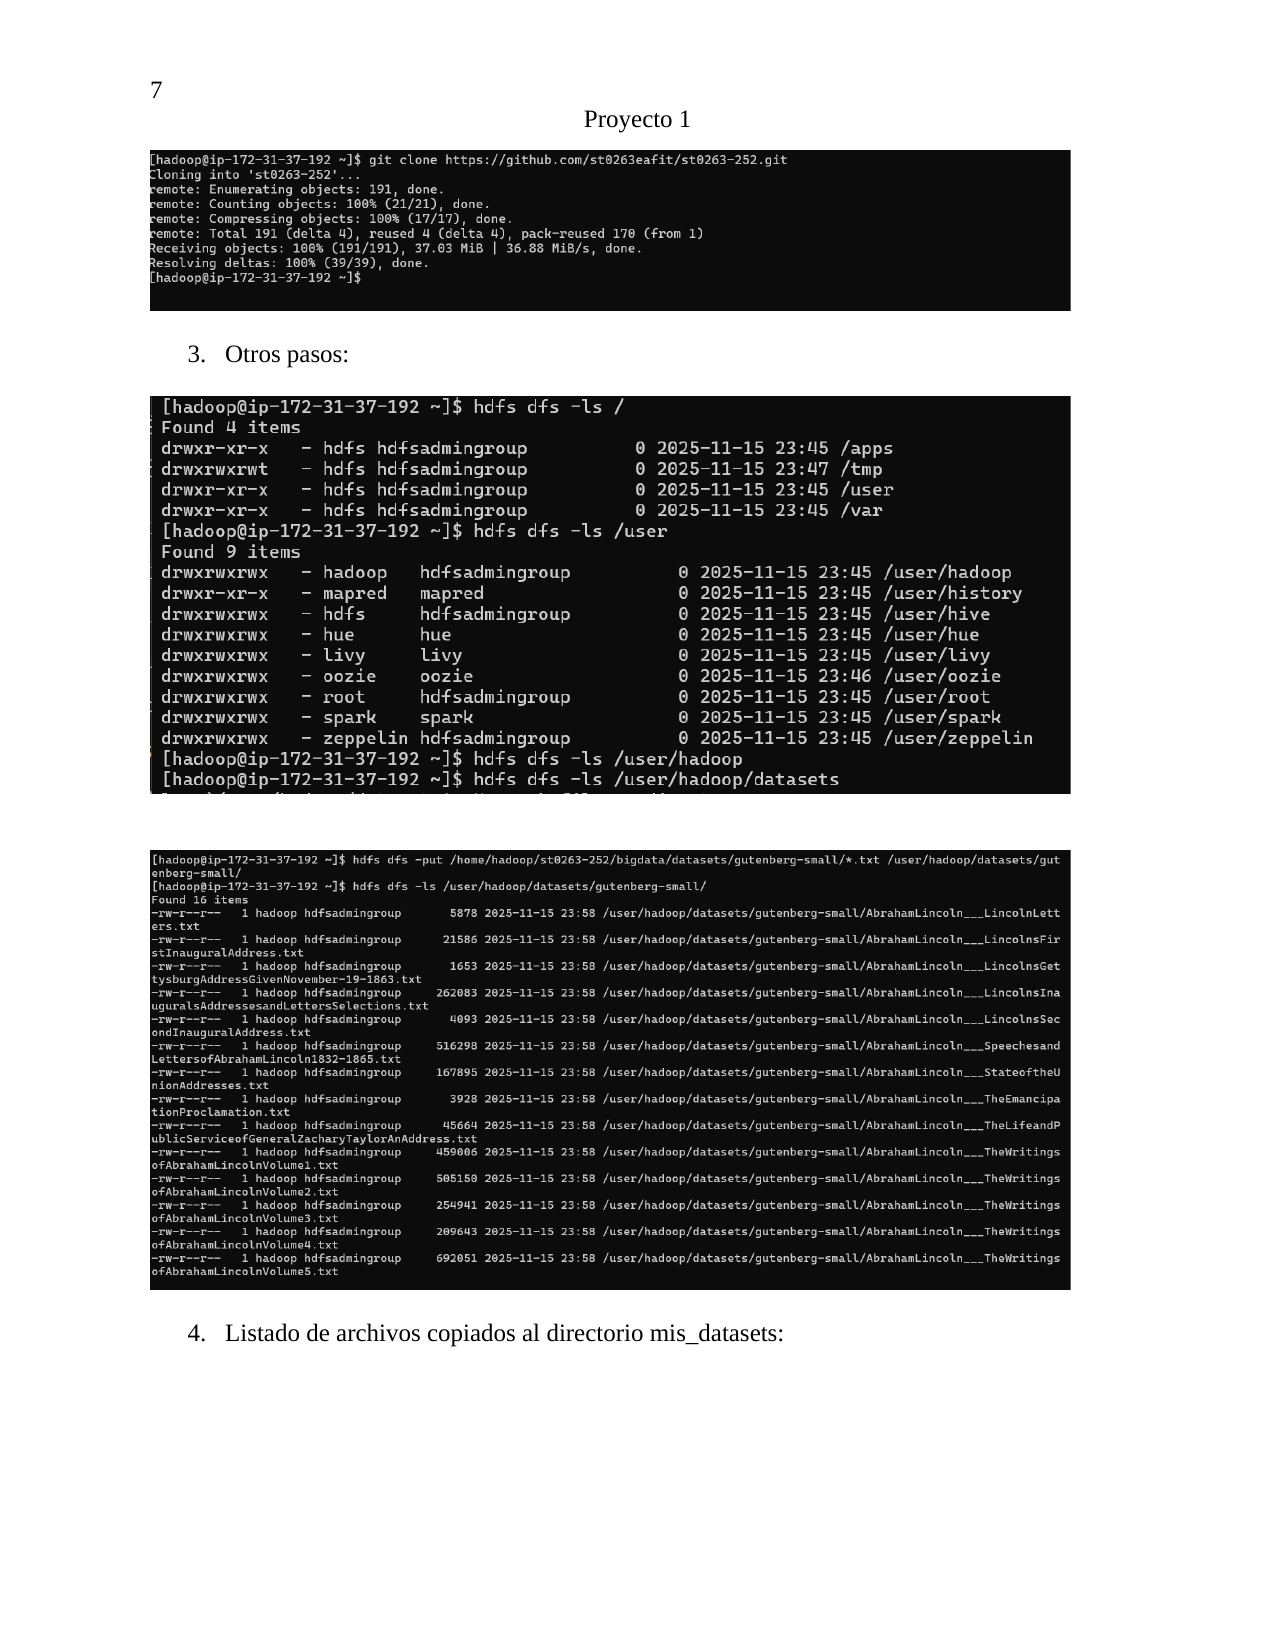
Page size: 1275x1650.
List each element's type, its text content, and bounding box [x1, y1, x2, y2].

list Listado de archivos copiados al directorio mis_datasets: [187, 1318, 1125, 1347]
list Otros pasos: [187, 339, 1125, 368]
picture [150, 150, 1071, 311]
picture [150, 396, 1071, 794]
picture [150, 850, 1071, 1290]
